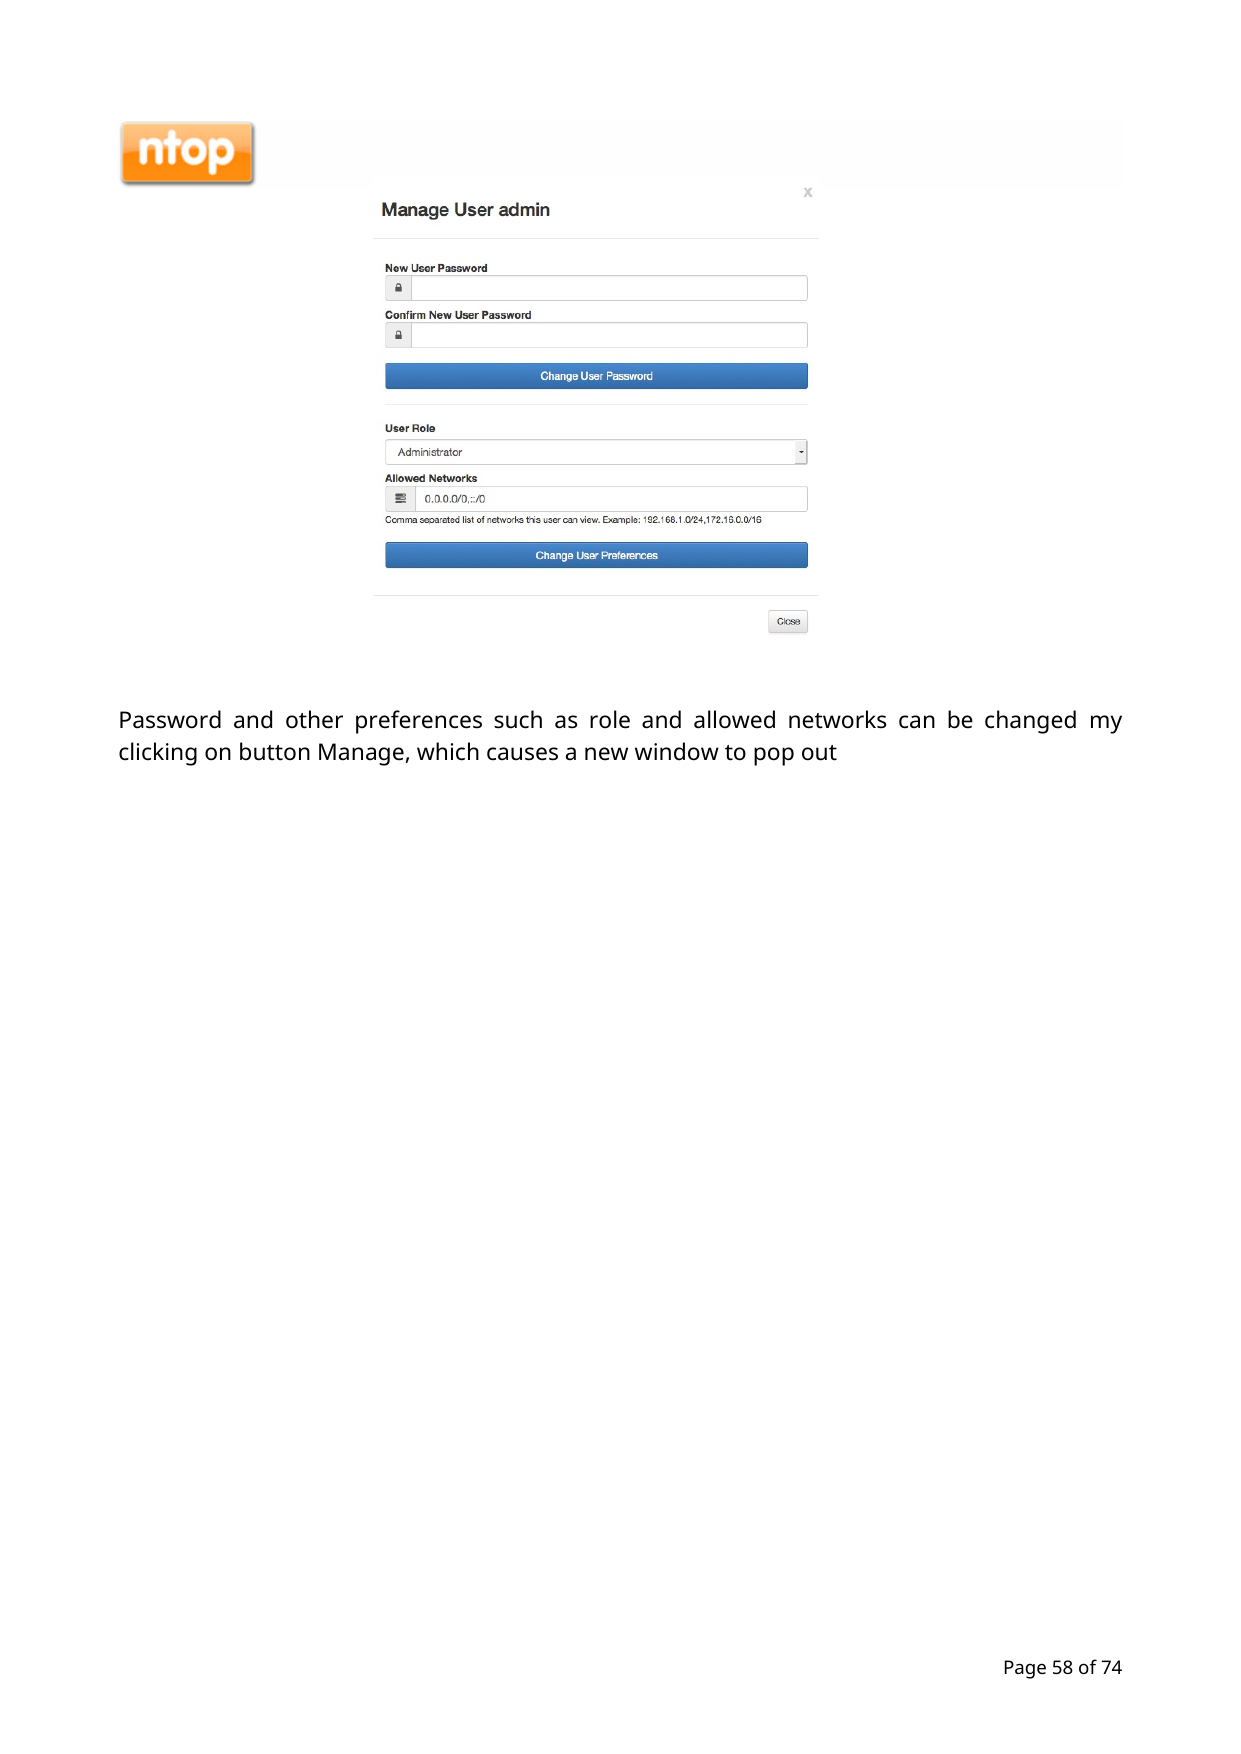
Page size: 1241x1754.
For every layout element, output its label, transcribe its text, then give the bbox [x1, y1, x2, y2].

picture [374, 175, 818, 636]
picture [118, 118, 259, 189]
